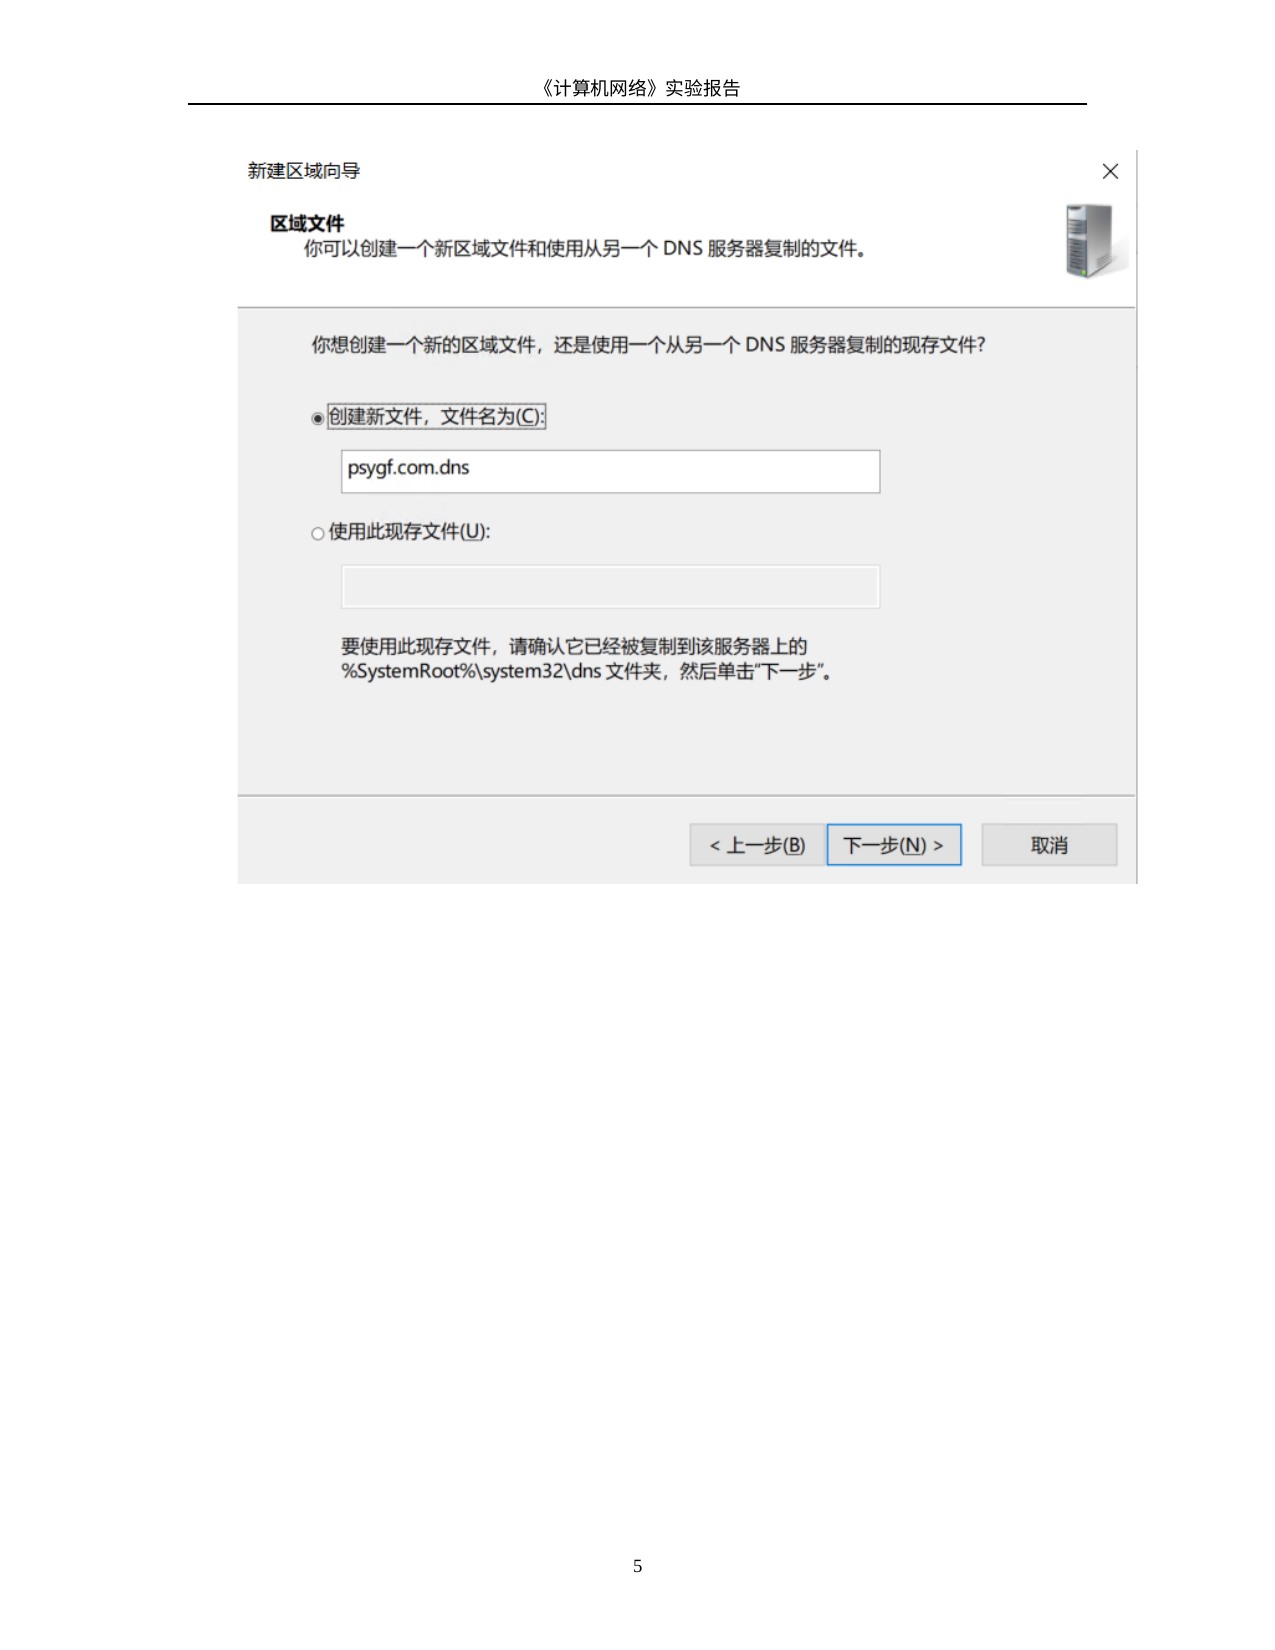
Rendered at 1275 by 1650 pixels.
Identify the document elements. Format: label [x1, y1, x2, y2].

picture [237, 150, 1138, 884]
